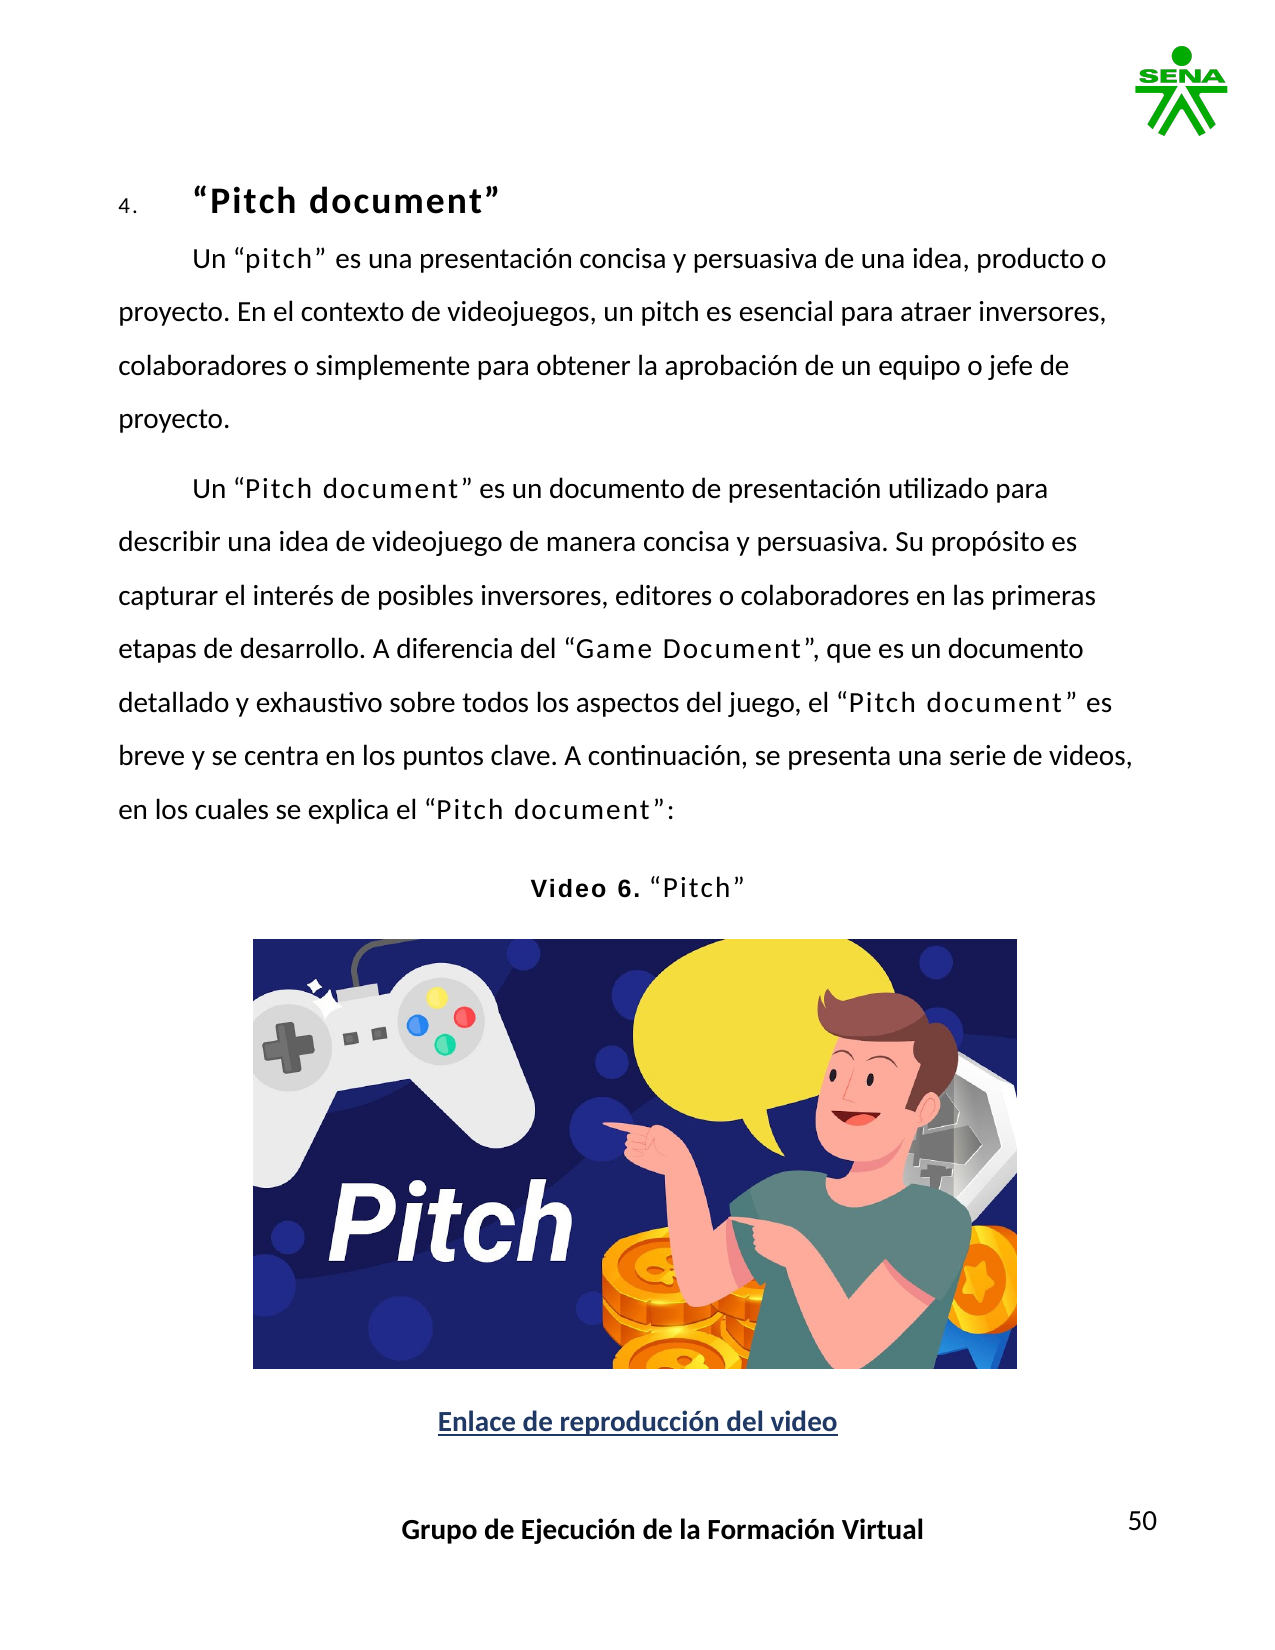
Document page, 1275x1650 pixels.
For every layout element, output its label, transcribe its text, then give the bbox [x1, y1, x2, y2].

picture [1135, 46, 1228, 136]
picture [253, 939, 1017, 1369]
text “Pitch” [118, 869, 1157, 905]
subtitle “Pitch document” [118, 177, 1157, 223]
text Enlace de reproducción del video [118, 1403, 1157, 1439]
text Un “pitch” es una presentación concisa y persuasiva de una idea, producto o proyecto. En el contexto de videojuegos, un pitch es esencial para atraer inversores, colaboradores o simplemente para obtener la aprobación de un equipo o jefe de proyecto. [118, 240, 1157, 436]
text Un “Pitch document” es un documento de presentación utilizado para describir una idea de videojuego de manera concisa y persuasiva. Su propósito es capturar el interés de posibles inversores, editores o colaboradores en las primeras etapas de desarrollo. A diferencia del “Game Document”, que es un documento detallado y exhaustivo sobre todos los aspectos del juego, el “Pitch document” es breve y se centra en los puntos clave. A continuación, se presenta una serie de videos, en los cuales se explica el “Pitch document”: [118, 470, 1157, 826]
